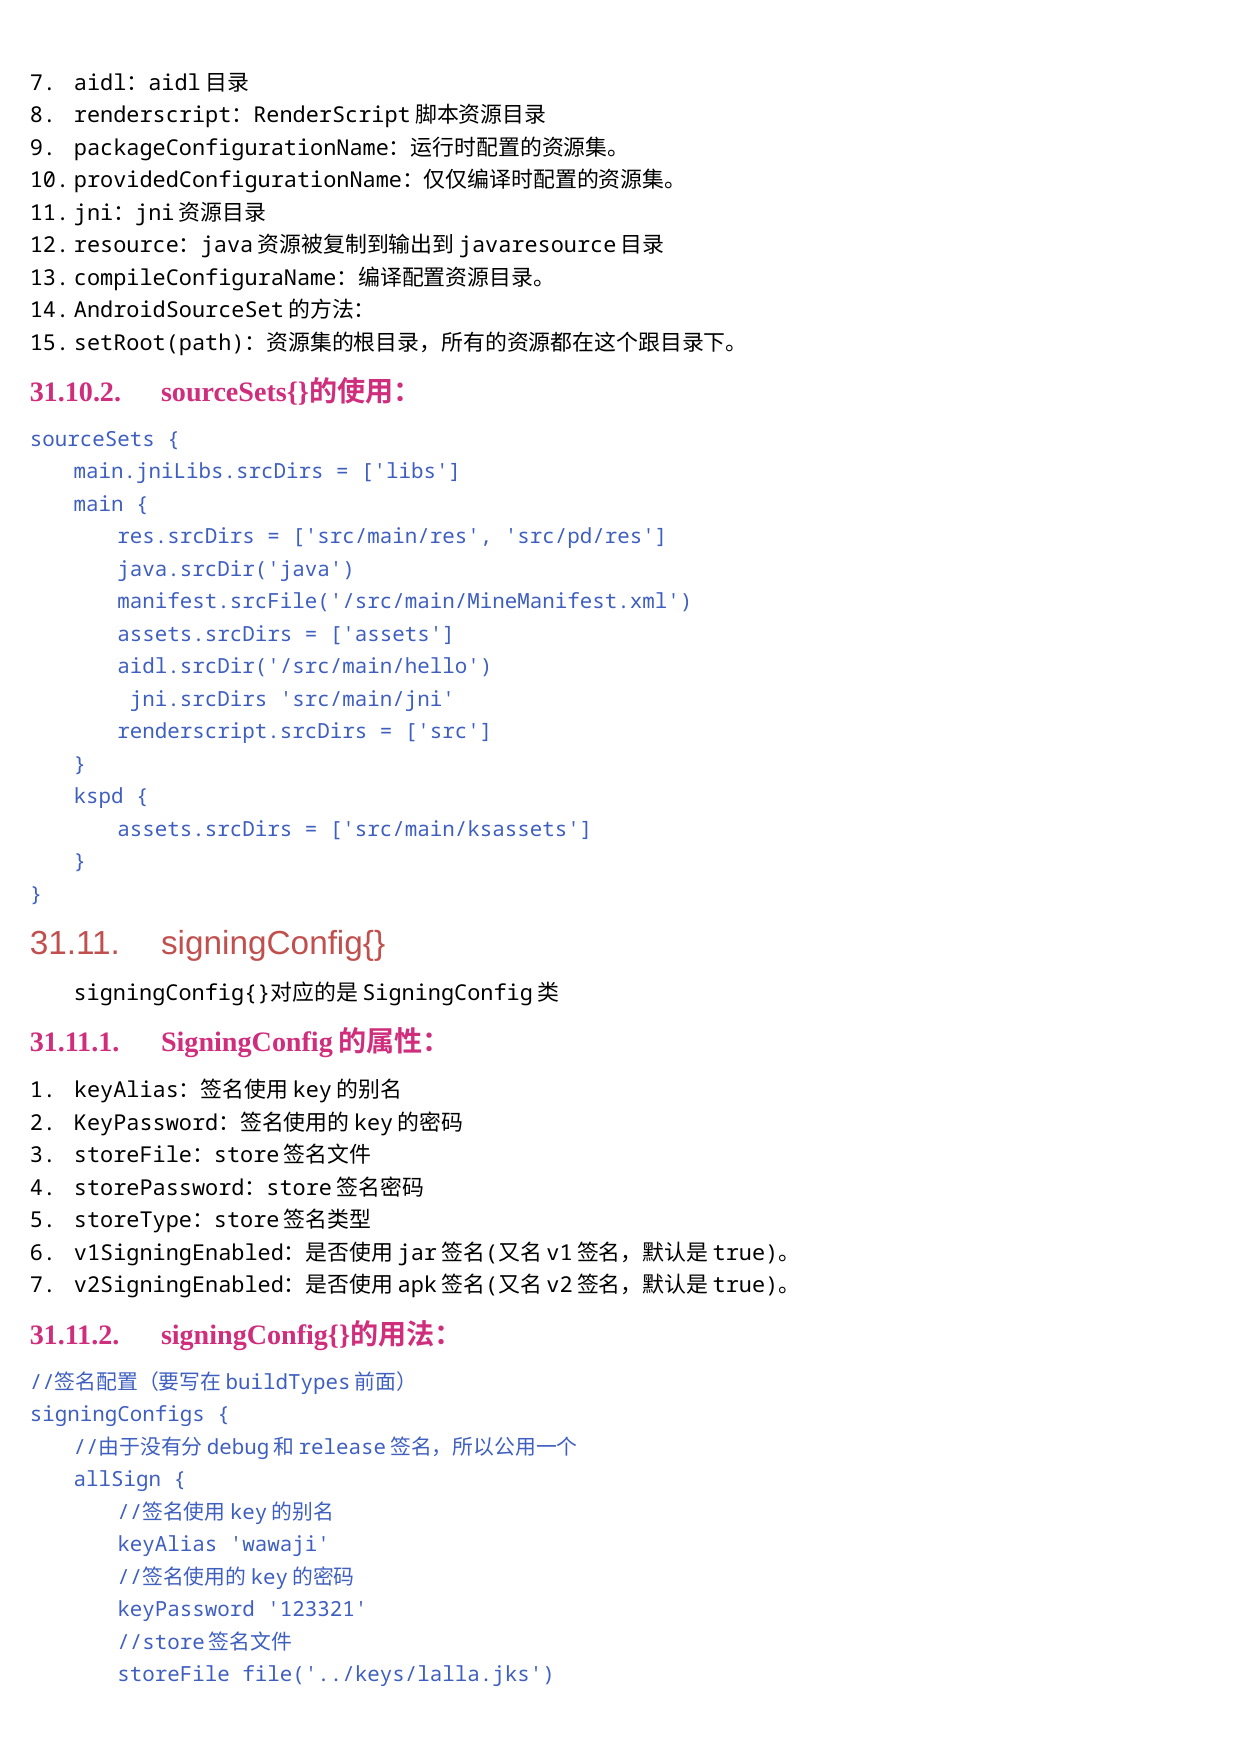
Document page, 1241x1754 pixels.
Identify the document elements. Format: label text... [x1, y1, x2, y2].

subtitle signingConfig{}的用法： [29, 1299, 1211, 1364]
text main.jniLibs.srcDirs = ['libs'] [29, 454, 1211, 487]
list storePassword：store签名密码 [29, 1169, 1211, 1202]
text //由于没有分debug和release签名，所以公用一个 [29, 1429, 1211, 1462]
text res.srcDirs = ['src/main/res', 'src/pd/res'] [73, 519, 1211, 552]
text assets.srcDirs = ['src/main/ksassets'] [29, 812, 1211, 844]
text kspd { [29, 779, 1211, 812]
list resource：java资源被复制到输出到javaresource目录 [29, 227, 1211, 259]
text //签名使用key的别名 [73, 1494, 1211, 1527]
text signingConfigs { [29, 1397, 1211, 1429]
list aidl：aidl目录 [29, 64, 1211, 97]
list renderscript：RenderScript脚本资源目录 [29, 97, 1211, 129]
subtitle signingConfig{} [29, 909, 1211, 974]
list AndroidSourceSet的方法： [29, 292, 1211, 324]
list v2SigningEnabled：是否使用apk签名(又名v2签名，默认是true)。 [29, 1267, 1211, 1299]
text storeFile file('../keys/lalla.jks') [29, 1657, 1211, 1689]
list packageConfigurationName：运行时配置的资源集。 [29, 129, 1211, 162]
list KeyPassword：签名使用的key的密码 [29, 1104, 1211, 1137]
list storeFile：store签名文件 [29, 1137, 1211, 1169]
text keyAlias 'wawaji' [29, 1527, 1211, 1559]
text aidl.srcDir('/src/main/hello') [29, 649, 1211, 682]
text signingConfig{}对应的是SigningConfig类 [29, 974, 1211, 1007]
list jni：jni资源目录 [29, 194, 1211, 227]
text manifest.srcFile('/src/main/MineManifest.xml') [73, 584, 1211, 617]
text //签名配置（要写在buildTypes前面） [29, 1364, 1211, 1397]
text } [29, 877, 1211, 909]
text } [29, 844, 1211, 877]
text main { [29, 487, 1211, 519]
text renderscript.srcDirs = ['src'] [73, 714, 1211, 747]
text } [29, 747, 1211, 779]
text java.srcDir('java') [73, 552, 1211, 584]
list setRoot(path)：资源集的根目录，所有的资源都在这个跟目录下。 [29, 324, 1211, 357]
text //签名使用的key的密码 [73, 1559, 1211, 1592]
text //store签名文件 [73, 1624, 1211, 1657]
text allSign { [29, 1462, 1211, 1494]
subtitle sourceSets{}的使用： [29, 357, 1211, 422]
list keyAlias：签名使用key的别名 [29, 1072, 1211, 1104]
list providedConfigurationName：仅仅编译时配置的资源集。 [29, 162, 1211, 194]
text jni.srcDirs 'src/main/jni' [29, 682, 1211, 714]
text assets.srcDirs = ['assets'] [73, 617, 1211, 649]
list storeType：store签名类型 [29, 1202, 1211, 1234]
text sourceSets { [29, 422, 1211, 454]
text keyPassword '123321' [29, 1592, 1211, 1624]
subtitle SigningConfig的属性： [29, 1007, 1211, 1072]
list compileConfiguraName：编译配置资源目录。 [29, 259, 1211, 292]
list v1SigningEnabled：是否使用jar签名(又名v1签名，默认是true)。 [29, 1234, 1211, 1267]
